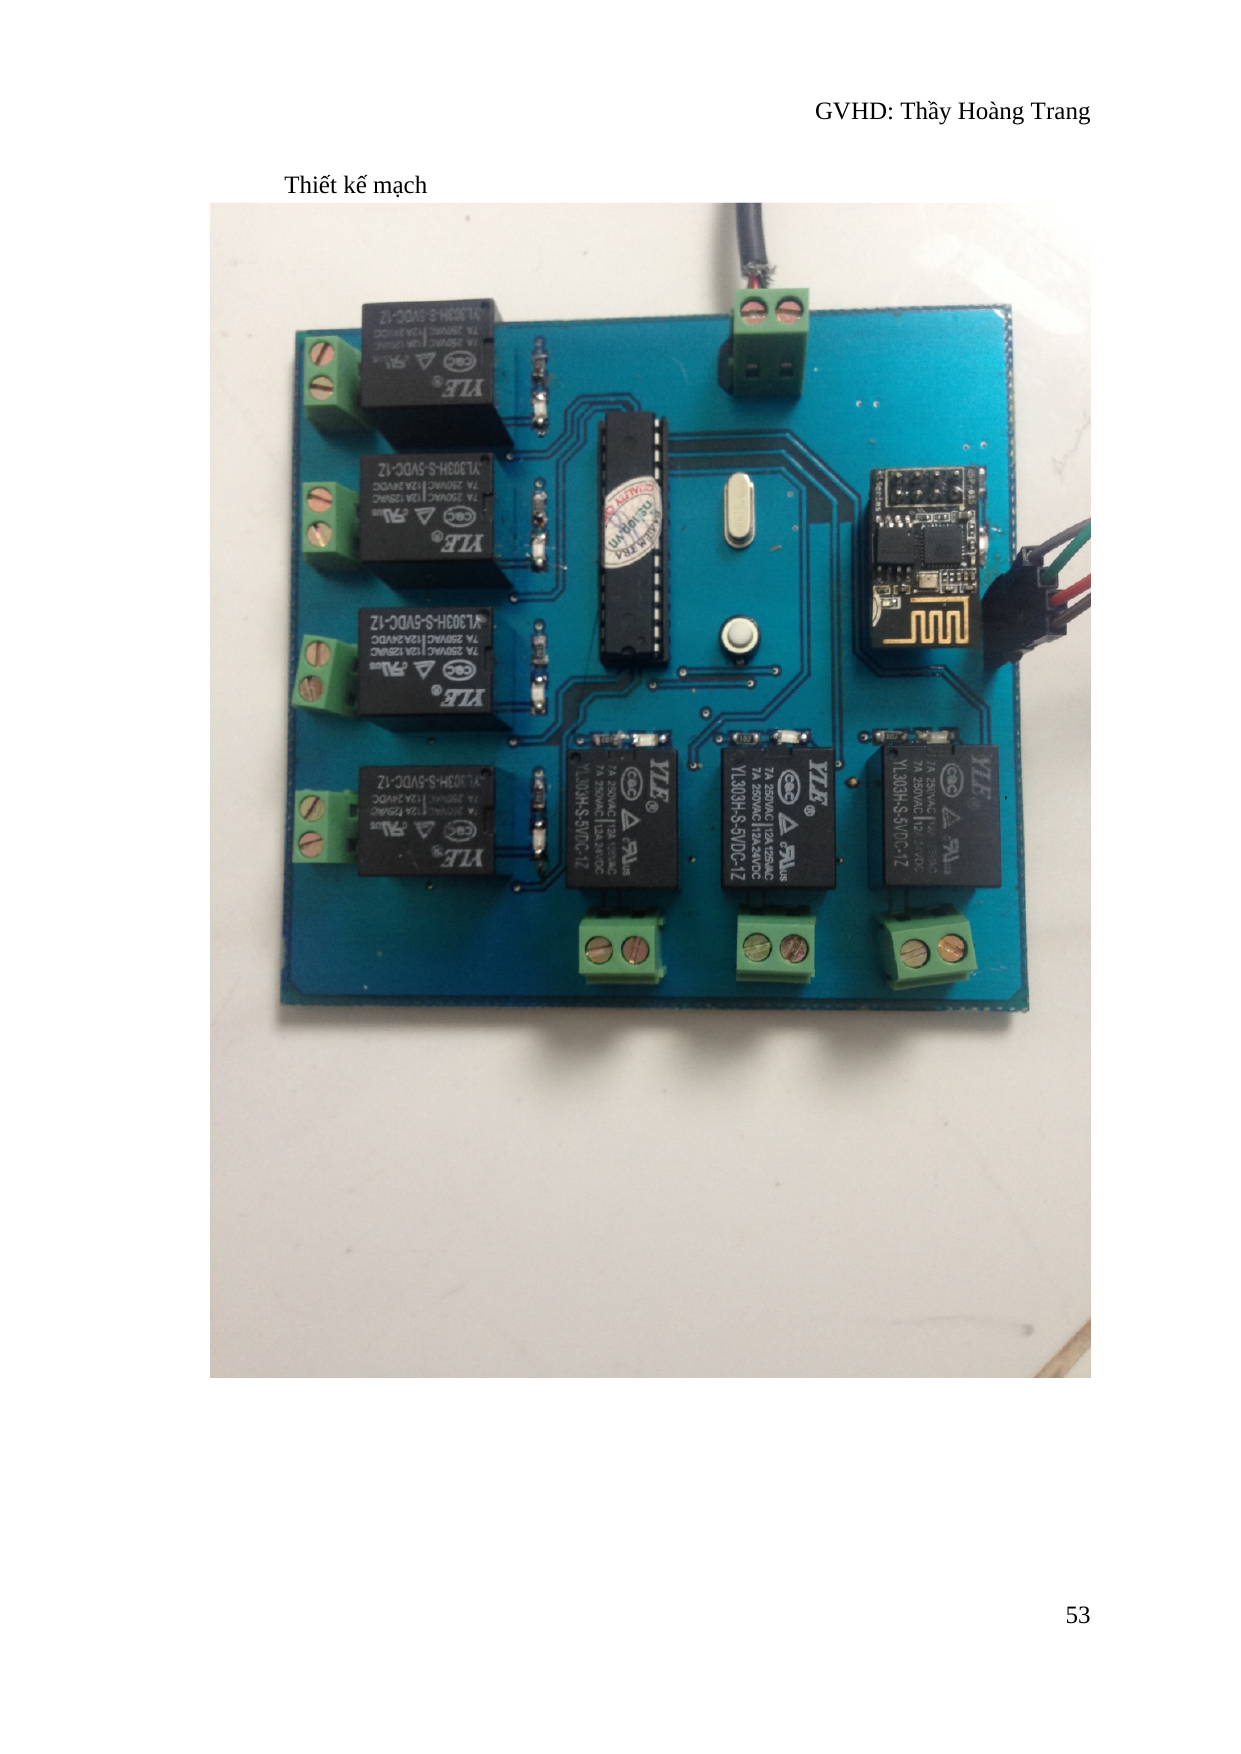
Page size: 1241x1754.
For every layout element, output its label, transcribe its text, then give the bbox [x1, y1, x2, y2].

picture [210, 204, 1091, 1377]
